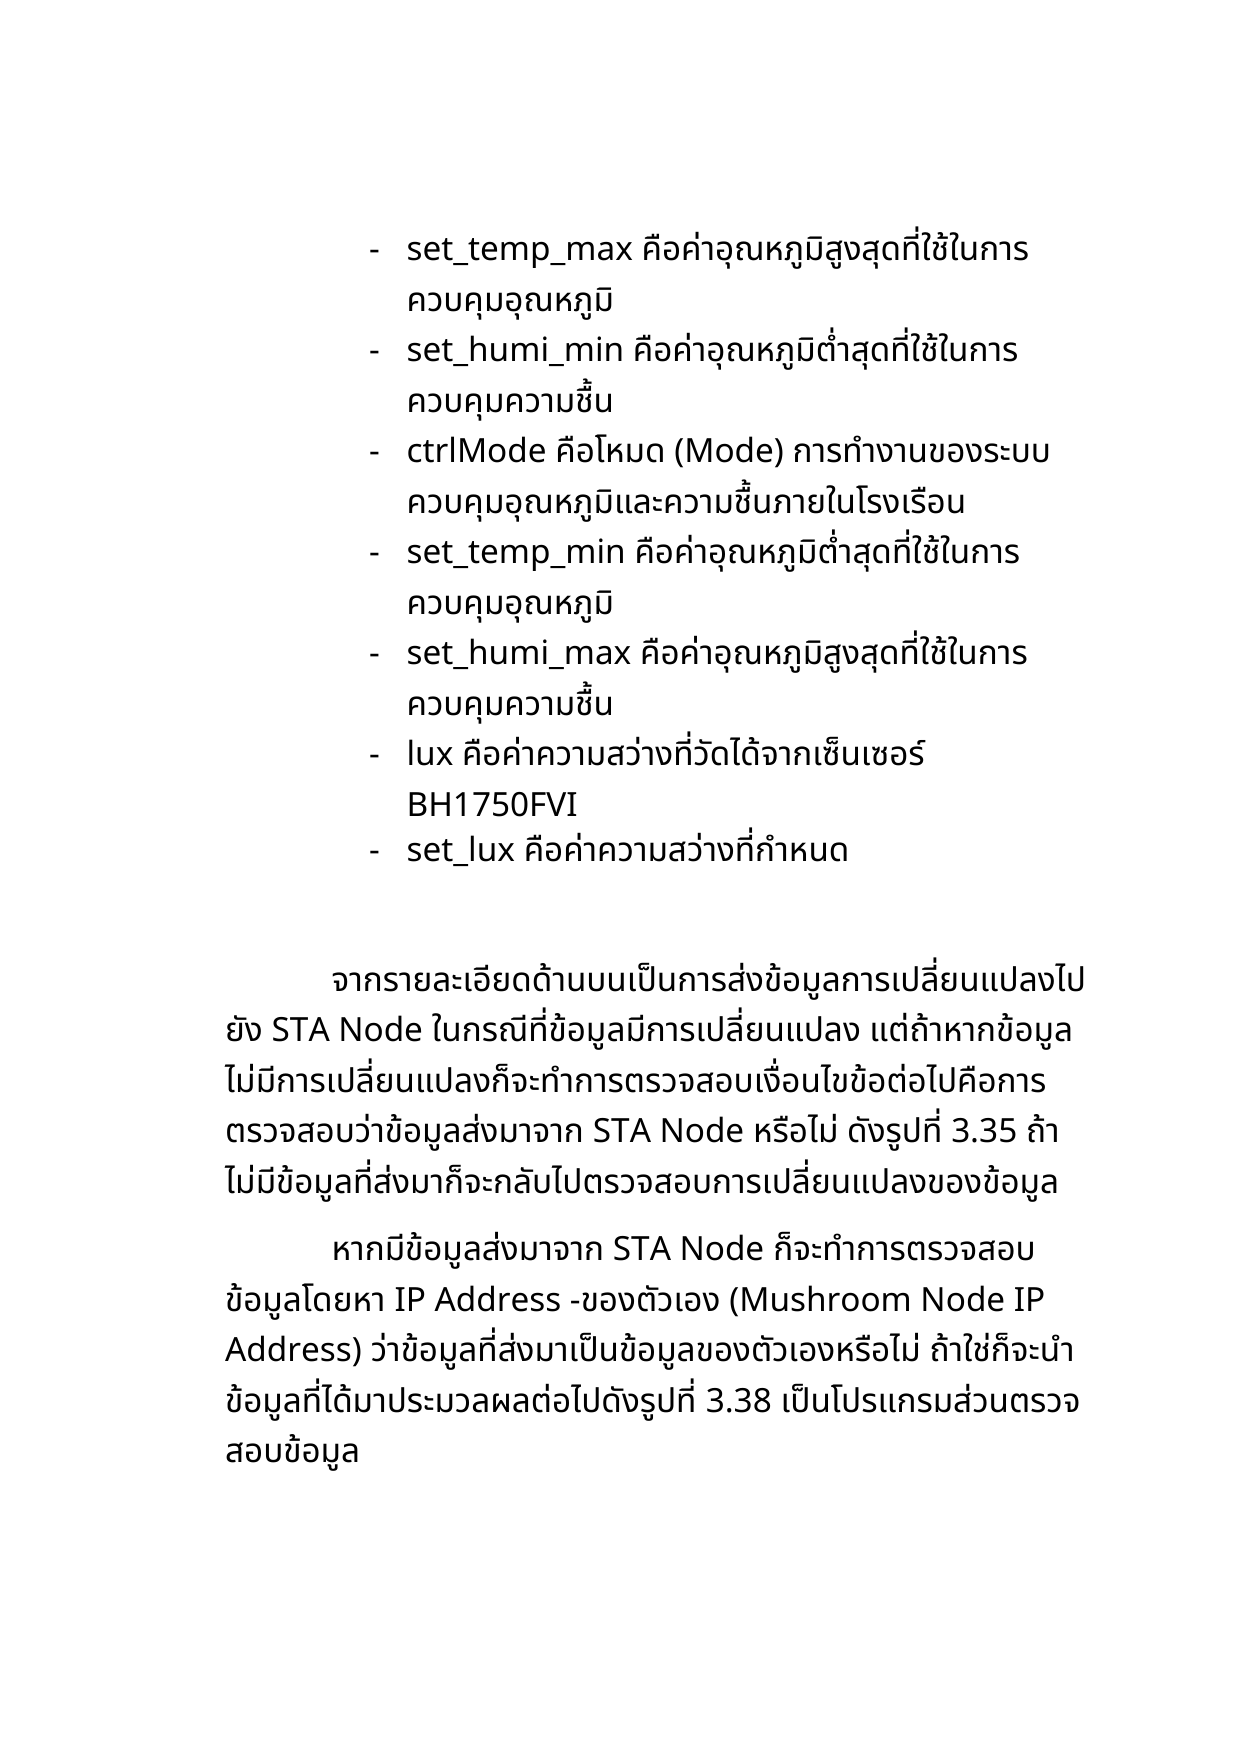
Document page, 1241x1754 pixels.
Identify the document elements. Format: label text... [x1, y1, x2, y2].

list set_lux คือค่าความสว่างที่กำหนด [369, 826, 1090, 877]
text จากรายละเอียดด้านบนเป็นการส่งข้อมูลการเปลี่ยนแปลงไปยัง STA Node ในกรณีที่ข้อมูลมีการเปลี่ยนแปลง แต่ถ้าหากข้อมูลไม่มีการเปลี่ยนแปลงก็จะทำการตรวจสอบเงื่อนไขข้อต่อไปคือการตรวจสอบว่าข้อมูลส่งมาจาก STA Node หรือไม่ ดังรูปที่ 3.35 ถ้าไม่มีข้อมูลที่ส่งมาก็จะกลับไปตรวจสอบการเปลี่ยนแปลงของข้อมูล [225, 956, 1090, 1208]
list set_temp_max คือค่าอุณหภูมิสูงสุดที่ใช้ในการควบคุมอุณหภูมิ [369, 225, 1090, 326]
list ctrlMode คือโหมด (Mode) การทำงานของระบบควบคุมอุณหภูมิและความชื้นภายในโรงเรือน [369, 427, 1090, 528]
text หากมีข้อมูลส่งมาจาก STA Node ก็จะทำการตรวจสอบข้อมูลโดยหา IP Address -ของตัวเอง (Mushroom Node IP Address) ว่าข้อมูลที่ส่งมาเป็นข้อมูลของตัวเองหรือไม่ ถ้าใช่ก็จะนำข้อมูลที่ได้มาประมวลผลต่อไปดังรูปที่ 3.38 เป็นโปรแกรมส่วนตรวจสอบข้อมูล [225, 1225, 1090, 1478]
list lux คือค่าความสว่างที่วัดได้จากเซ็นเซอร์ BH1750FVI [369, 730, 1090, 826]
list set_humi_max คือค่าอุณหภูมิสูงสุดที่ใช้ในการควบคุมความชื้น [369, 629, 1090, 730]
list set_temp_min คือค่าอุณหภูมิต่ำสุดที่ใช้ในการควบคุมอุณหภูมิ [369, 528, 1090, 629]
list set_humi_min คือค่าอุณหภูมิต่ำสุดที่ใช้ในการควบคุมความชื้น [369, 326, 1090, 427]
